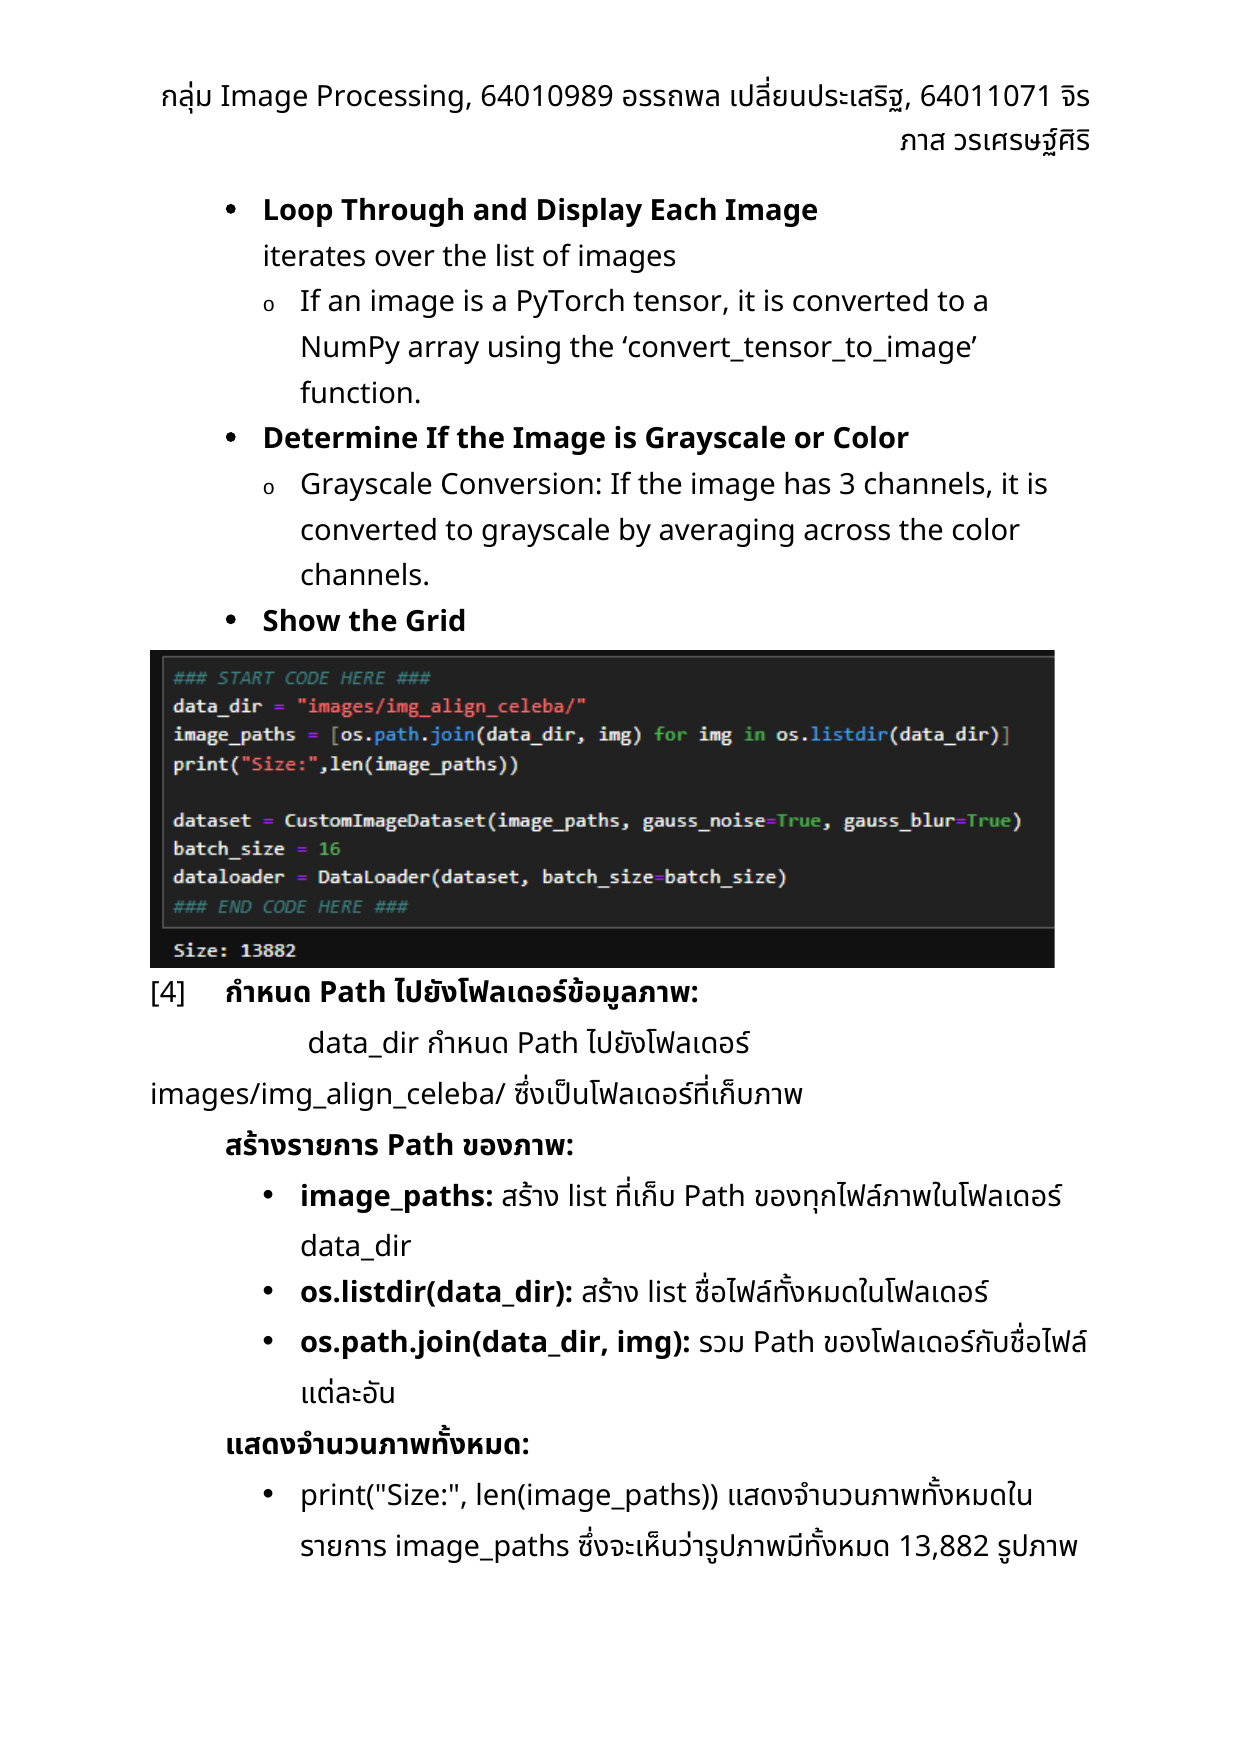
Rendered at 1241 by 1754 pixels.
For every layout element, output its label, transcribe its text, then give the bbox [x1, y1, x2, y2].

list os.path.join(data_dir, img): รวม Path ของโฟลเดอร์กับชื่อไฟล์แต่ละอัน [262, 1322, 1090, 1417]
text [4] กำหนด Path ไปยังโฟลเดอร์ข้อมูลภาพ: [150, 972, 1090, 1016]
picture [150, 650, 1055, 968]
list Loop Through and Display Each Image [225, 189, 1090, 229]
list image_paths: สร้าง list ที่เก็บ Path ของทุกไฟล์ภาพในโฟลเดอร์ data_dir [262, 1175, 1090, 1265]
list Grayscale Conversion: If the image has 3 channels, it is converted to grayscale by averaging across the color channels. [262, 463, 1090, 594]
list print("Size:", len(image_paths)) แสดงจำนวนภาพทั้งหมดในรายการ image_paths ซึ่งจะเห็นว่ารูปภาพมีทั้งหมด 13,882 รูปภาพ [262, 1474, 1090, 1569]
text data_dir กำหนด Path ไปยังโฟลเดอร์ images/img_align_celeba/ ซึ่งเป็นโฟลเดอร์ที่เก็บภาพ [150, 1023, 1090, 1118]
list os.listdir(data_dir): สร้าง list ชื่อไฟล์ทั้งหมดในโฟลเดอร์ [262, 1271, 1090, 1315]
list Show the Grid [225, 600, 1090, 644]
list Determine If the Image is Grayscale or Color [225, 418, 1090, 457]
text iterates over the list of images [187, 235, 1090, 275]
list If an image is a PyTorch tensor, it is converted to a NumPy array using the ‘convert_tensor_to_image’ function. [262, 281, 1090, 412]
text สร้างรายการ Path ของภาพ: [150, 1124, 1090, 1168]
text แสดงจำนวนภาพทั้งหมด: [150, 1423, 1090, 1467]
